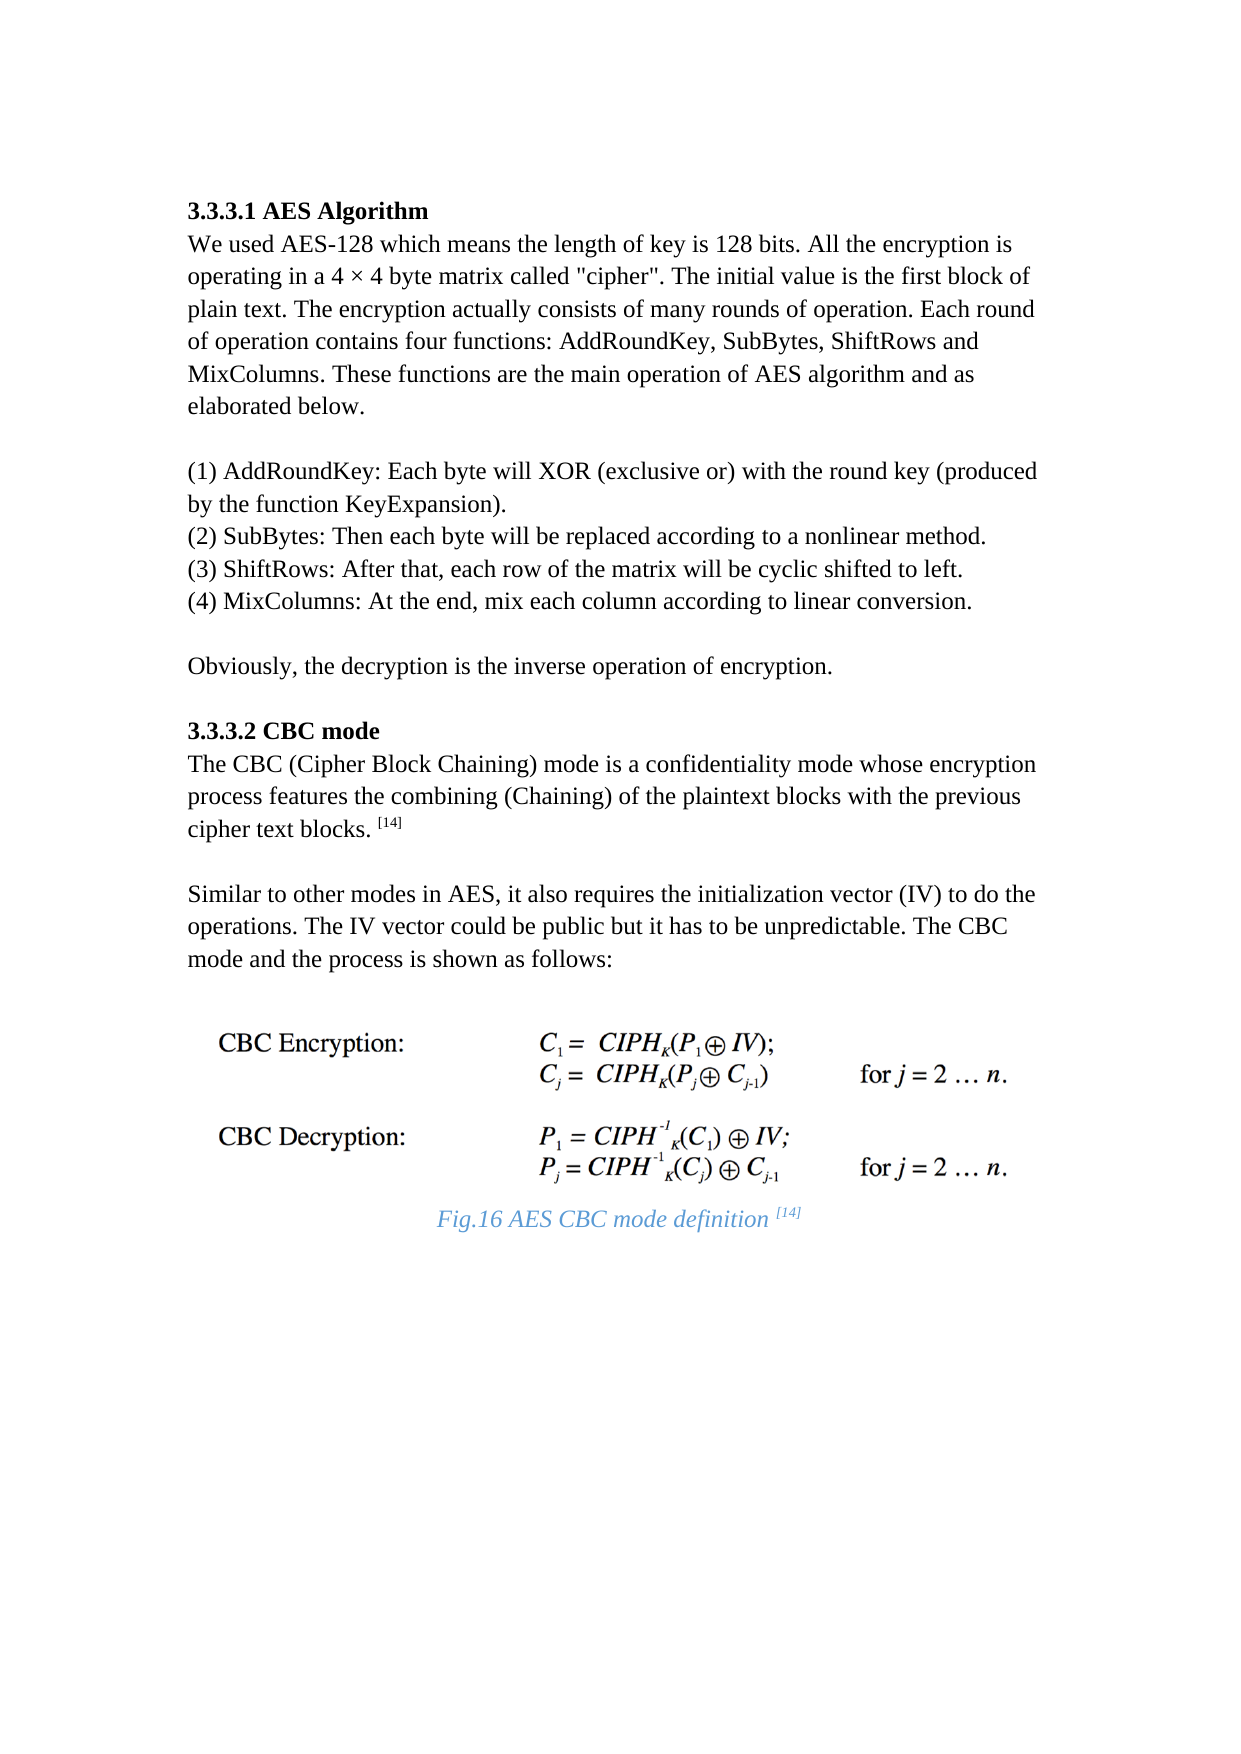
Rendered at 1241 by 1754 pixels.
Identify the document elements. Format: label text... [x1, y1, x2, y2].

text (2) SubBytes: Then each byte will be replaced according to a nonlinear method. [187, 519, 1053, 552]
subtitle 3.3.3.2 CBC mode [187, 714, 1053, 747]
text We used AES-128 which means the length of key is 128 bits. All the encryption is operating in a 4 × 4 byte matrix called "cipher". The initial value is the first block of plain text. The encryption actually consists of many rounds of operation. Each round of operation contains four functions: AddRoundKey, SubBytes, ShiftRows and MixColumns. These functions are the main operation of AES algorithm and as elaborated below. [187, 227, 1053, 422]
text (3) ShiftRows: After that, each row of the matrix will be cyclic shifted to left. [187, 552, 1053, 584]
text Similar to other modes in AES, it also requires the initialization vector (IV) to do the operations. The IV vector could be public but it has to be unpredictable. The CBC mode and the process is shown as follows: [187, 877, 1053, 974]
text (1) AddRoundKey: Each byte will XOR (exclusive or) with the round key (produced by the function KeyExpansion). [187, 454, 1053, 519]
text Fig.16 AES CBC mode definition [14] [187, 1202, 1053, 1234]
picture [187, 1007, 1053, 1201]
subtitle 3.3.3.1 AES Algorithm [187, 194, 1053, 227]
text Obviously, the decryption is the inverse operation of encryption. [187, 649, 1053, 682]
text (4) MixColumns: At the end, mix each column according to linear conversion. [187, 584, 1053, 617]
text The CBC (Cipher Block Chaining) mode is a confidentiality mode whose encryption process features the combining (Chaining) of the plaintext blocks with the previous cipher text blocks. [14] [187, 747, 1053, 844]
